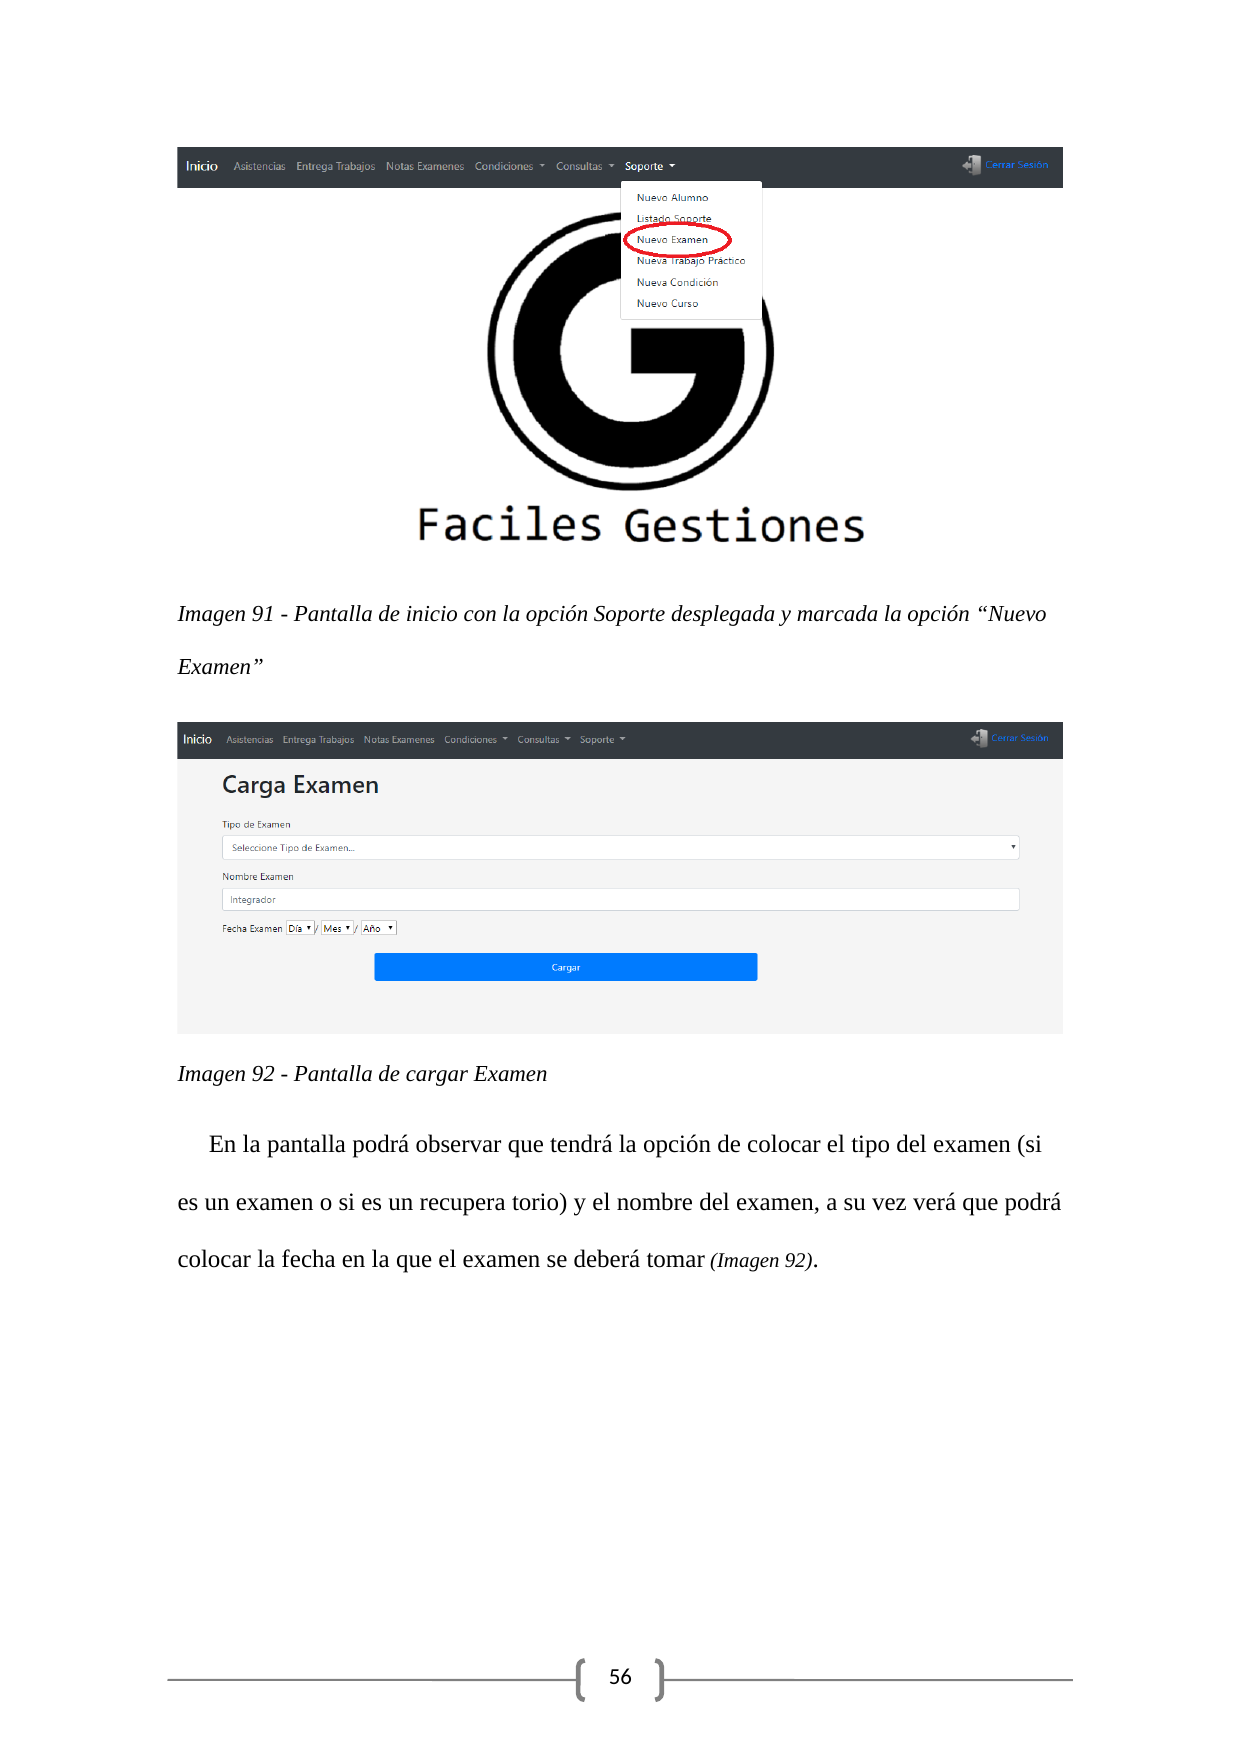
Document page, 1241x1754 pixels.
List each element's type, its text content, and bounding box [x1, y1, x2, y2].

text Imagen 92 - Pantalla de cargar Examen [177, 1034, 1063, 1086]
text En la pantalla podrá observar que tendrá la opción de colocar el tipo del examen (si es un examen o si es un recupera torio) y el nombre del examen, a su vez verá que podrá colocar la fecha en la que el examen se deberá tomar (Imagen 92). [177, 1129, 1063, 1273]
text Imagen 91 - Pantalla de inicio con la opción Soporte desplegada y marcada la opción “Nuevo Examen” [177, 574, 1063, 679]
picture [177, 722, 1063, 1034]
picture [177, 147, 1063, 574]
